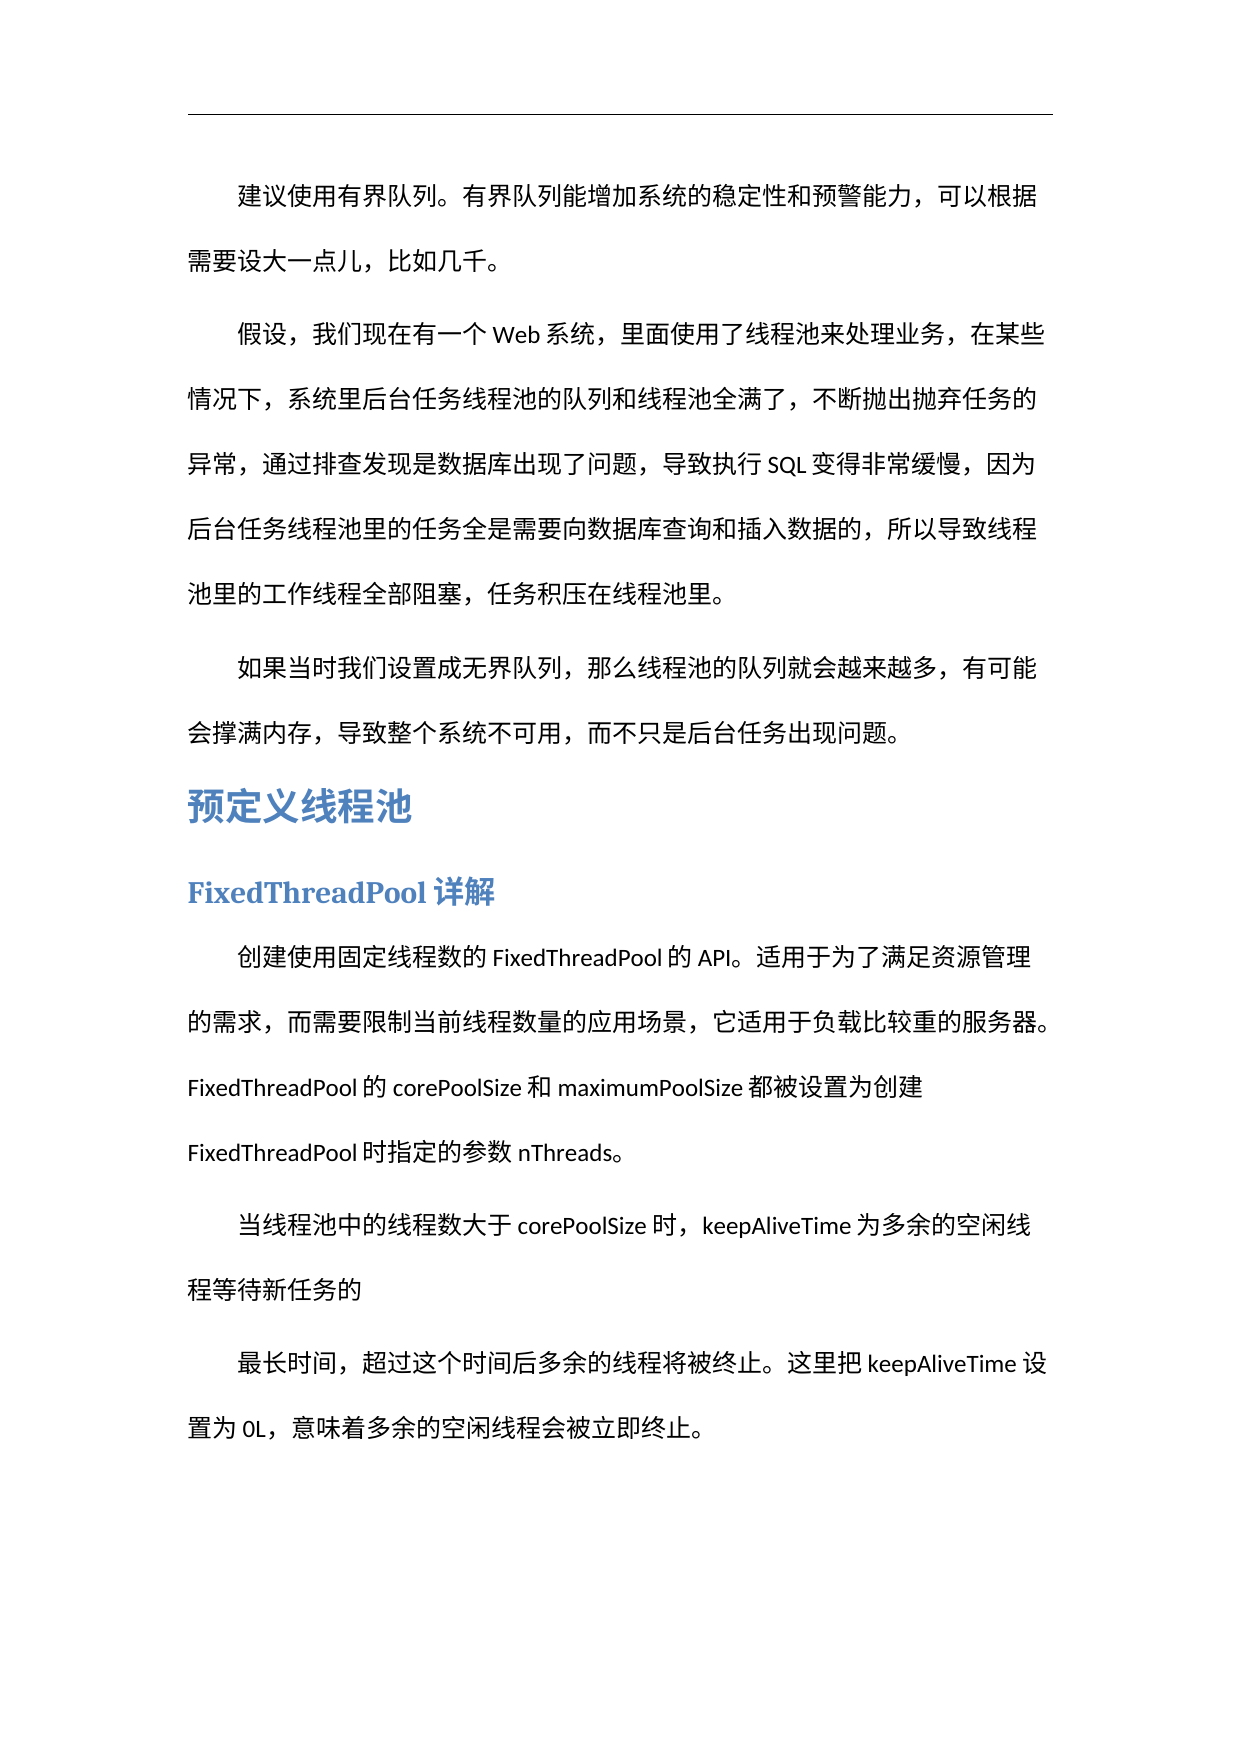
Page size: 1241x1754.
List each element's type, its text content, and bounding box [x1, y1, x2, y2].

text 建议使用有界队列。有界队列能增加系统的稳定性和预警能力，可以根据需要设大一点儿，比如几千。 [187, 162, 1053, 292]
text 假设，我们现在有一个Web系统，里面使用了线程池来处理业务，在某些情况下，系统里后台任务线程池的队列和线程池全满了，不断抛出抛弃任务的异常，通过排查发现是数据库出现了问题，导致执行SQL变得非常缓慢，因为后台任务线程池里的任务全是需要向数据库查询和插入数据的，所以导致线程池里的工作线程全部阻塞，任务积压在线程池里。 [187, 300, 1053, 625]
text 最长时间，超过这个时间后多余的线程将被终止。这里把keepAliveTime设置为0L，意味着多余的空闲线程会被立即终止。 [187, 1329, 1053, 1459]
subtitle 预定义线程池 [187, 772, 1053, 837]
subtitle FixedThreadPool详解 [187, 858, 1053, 923]
text 创建使用固定线程数的FixedThreadPool的API。适用于为了满足资源管理的需求，而需要限制当前线程数量的应用场景，它适用于负载比较重的服务器。FixedThreadPool的corePoolSize和maximumPoolSize都被设置为创建FixedThreadPool时指定的参数nThreads。 [187, 923, 1053, 1183]
text 如果当时我们设置成无界队列，那么线程池的队列就会越来越多，有可能会撑满内存，导致整个系统不可用，而不只是后台任务出现问题。 [187, 634, 1053, 764]
text 当线程池中的线程数大于corePoolSize时，keepAliveTime为多余的空闲线程等待新任务的 [187, 1191, 1053, 1321]
